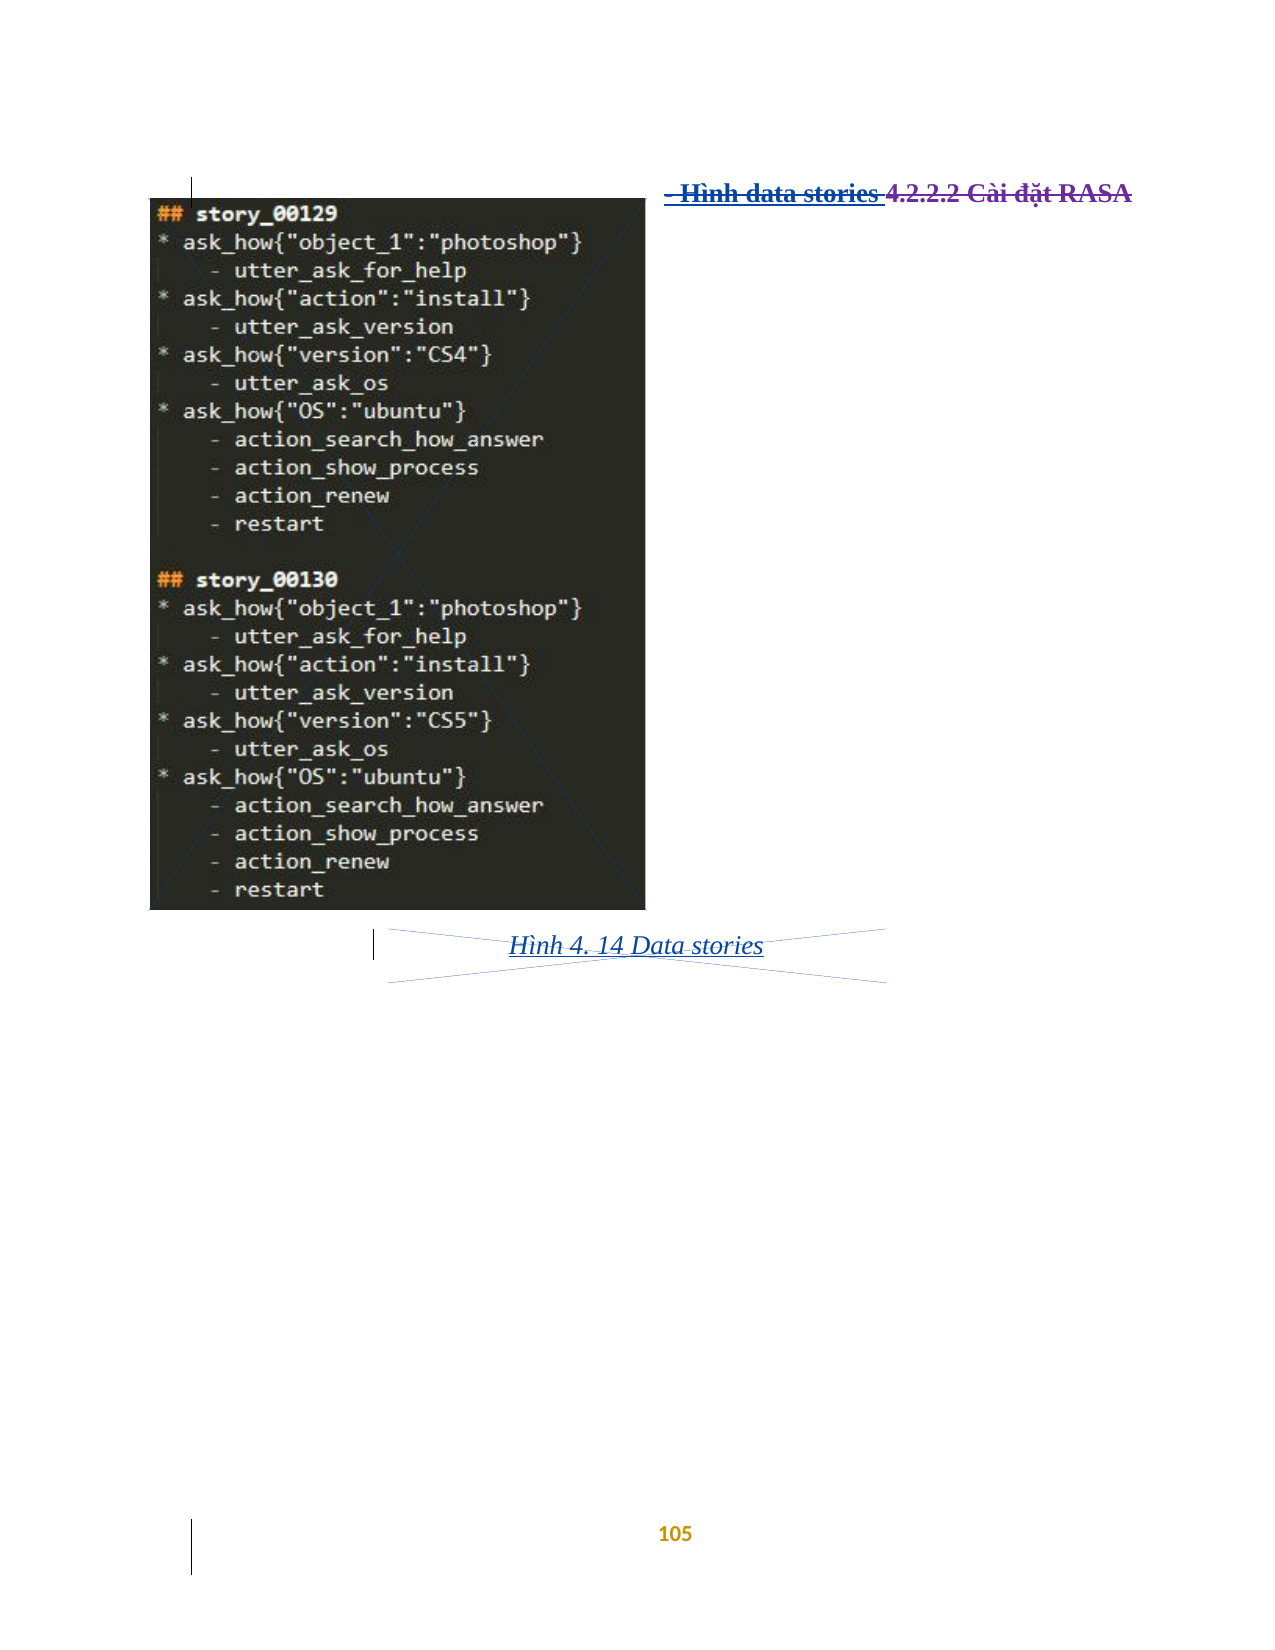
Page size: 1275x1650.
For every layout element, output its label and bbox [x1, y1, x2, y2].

picture [150, 198, 644, 553]
picture [399, 204, 644, 905]
picture [148, 200, 397, 907]
picture [152, 556, 643, 907]
